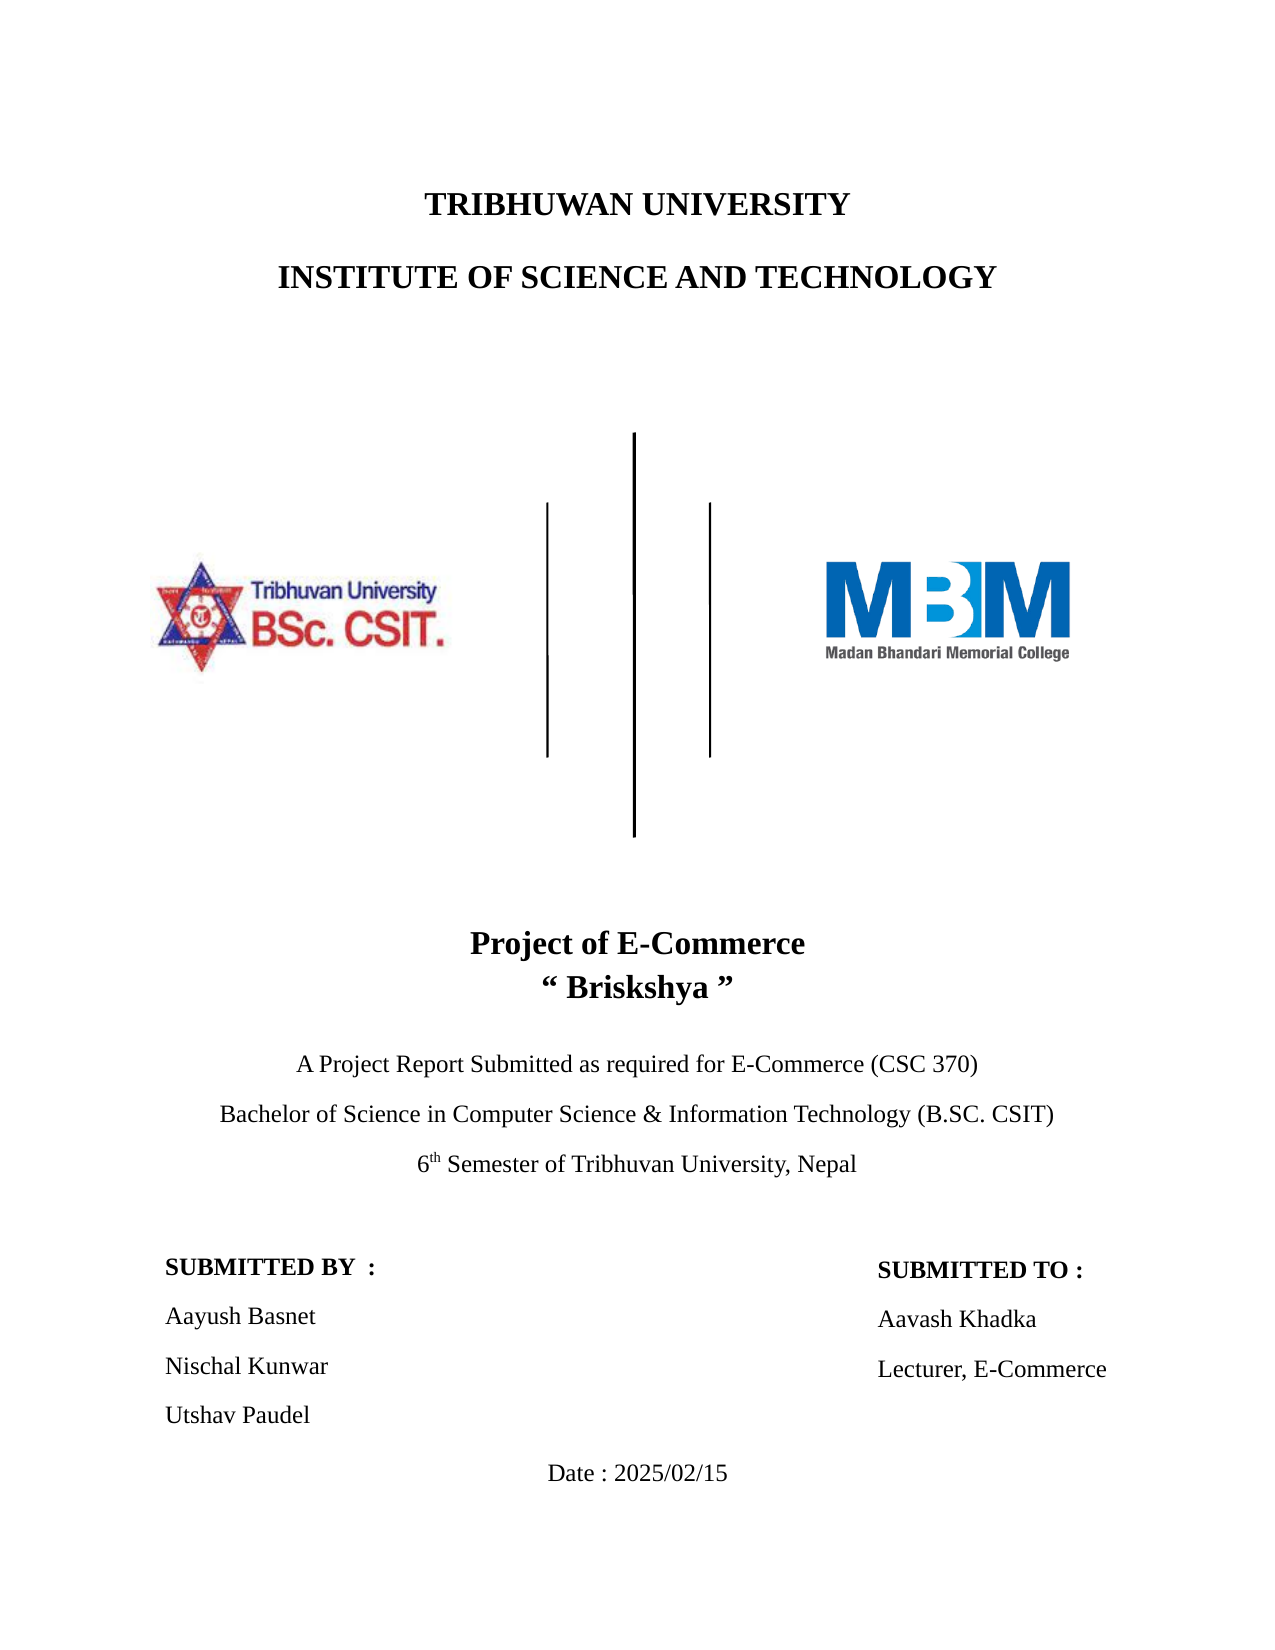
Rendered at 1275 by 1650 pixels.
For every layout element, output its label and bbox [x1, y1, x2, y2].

picture [818, 558, 1074, 663]
picture [150, 457, 453, 793]
